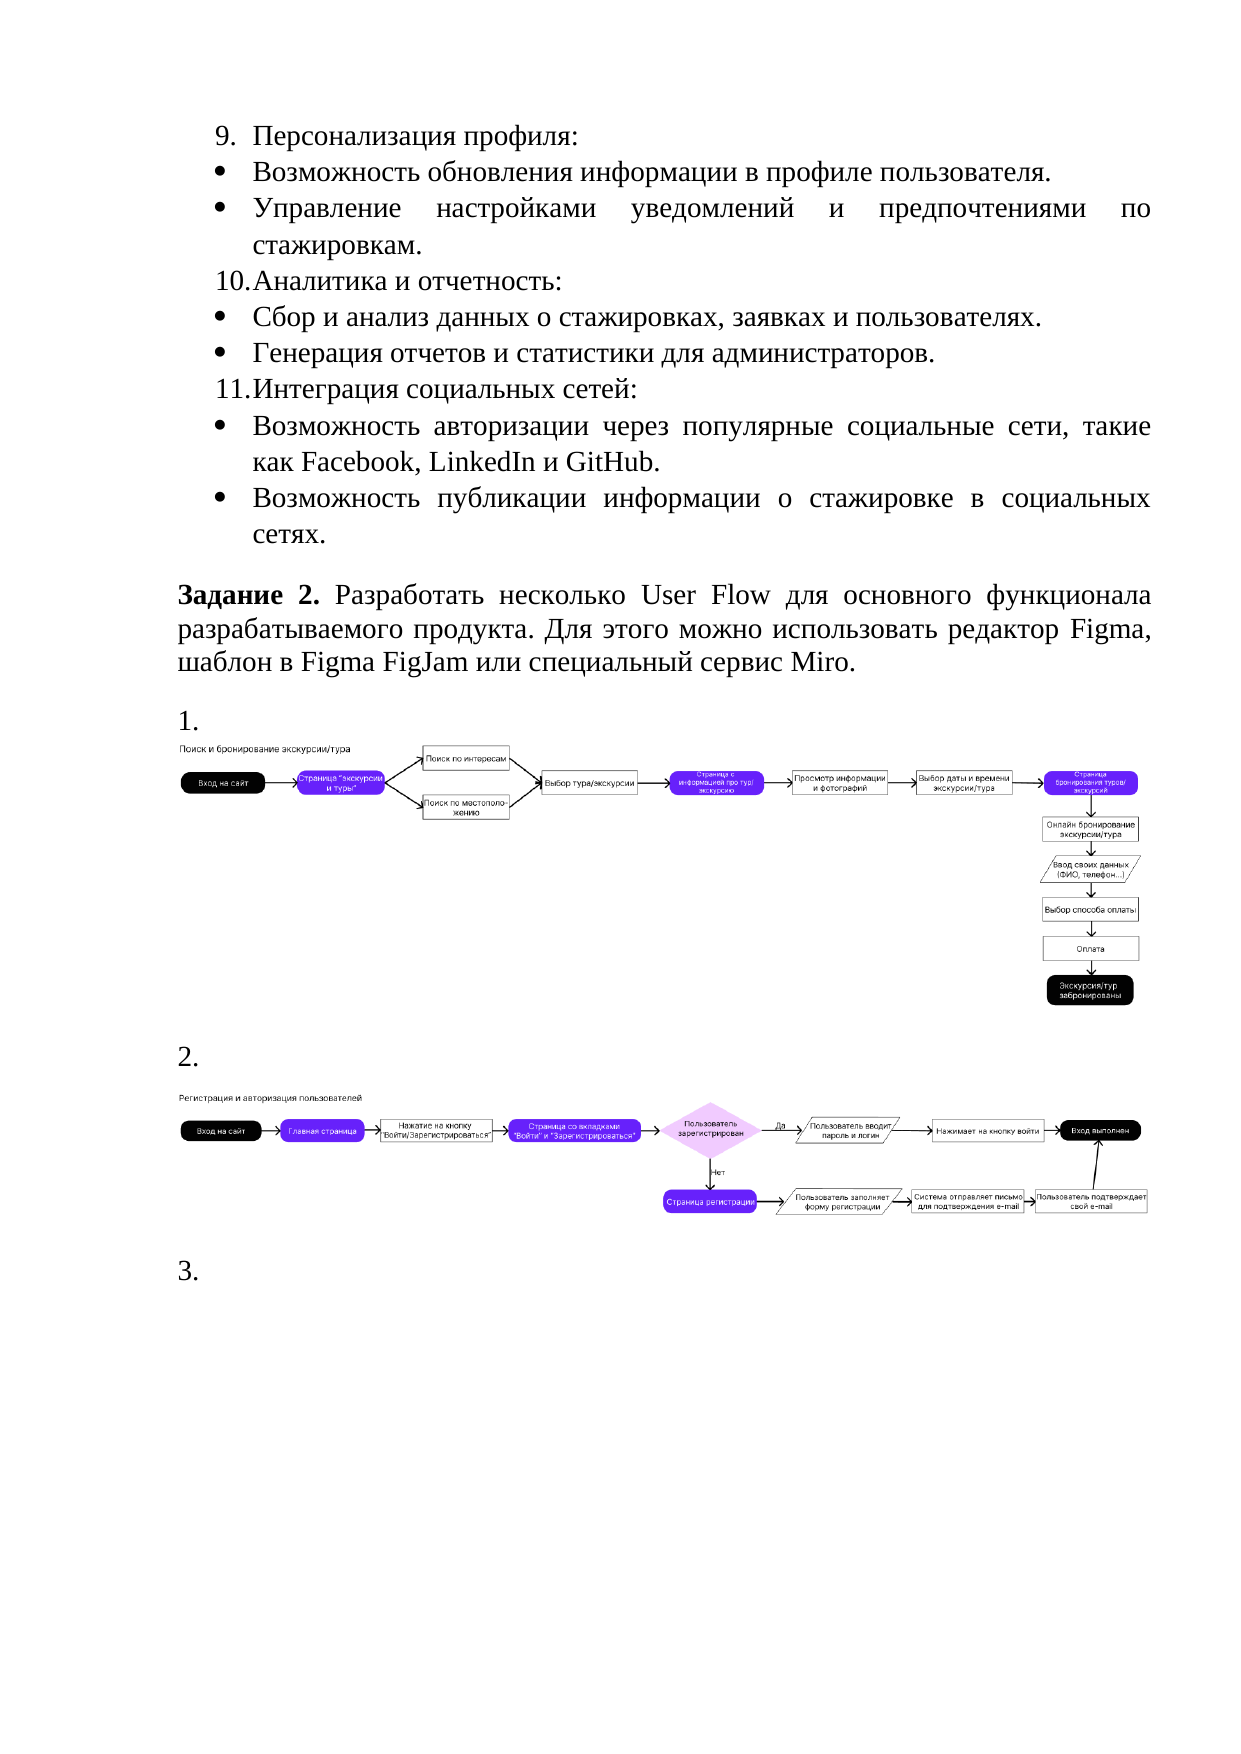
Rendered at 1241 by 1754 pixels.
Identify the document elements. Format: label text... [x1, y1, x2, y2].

list Возможность публикации информации о стажировке в социальных сетях. [215, 480, 1152, 550]
picture [177, 738, 1149, 1021]
text 3. [177, 1253, 1152, 1287]
text Задание 2. Разработать несколько User Flow для основного функционала разрабатываемого продукта. Для этого можно использовать редактор Figma, шаблон в Figma FigJam или специальный сервис Miro. [177, 577, 1152, 678]
text 2. [177, 1039, 1152, 1073]
list Возможность авторизации через популярные социальные сети, такие как Facebook, LinkedIn и GitHub. [215, 408, 1152, 477]
list Генерация отчетов и статистики для администраторов. [215, 335, 1152, 369]
list Возможность обновления информации в профиле пользователя. [215, 154, 1152, 188]
list Персонализация профиля: [215, 118, 1152, 152]
list Сбор и анализ данных о стажировках, заявках и пользователях. [215, 299, 1152, 333]
picture [177, 1092, 1150, 1235]
list Управление настройками уведомлений и предпочтениями по стажировкам. [215, 191, 1152, 260]
list Аналитика и отчетность: [215, 263, 1152, 296]
list Интеграция социальных сетей: [215, 372, 1152, 405]
